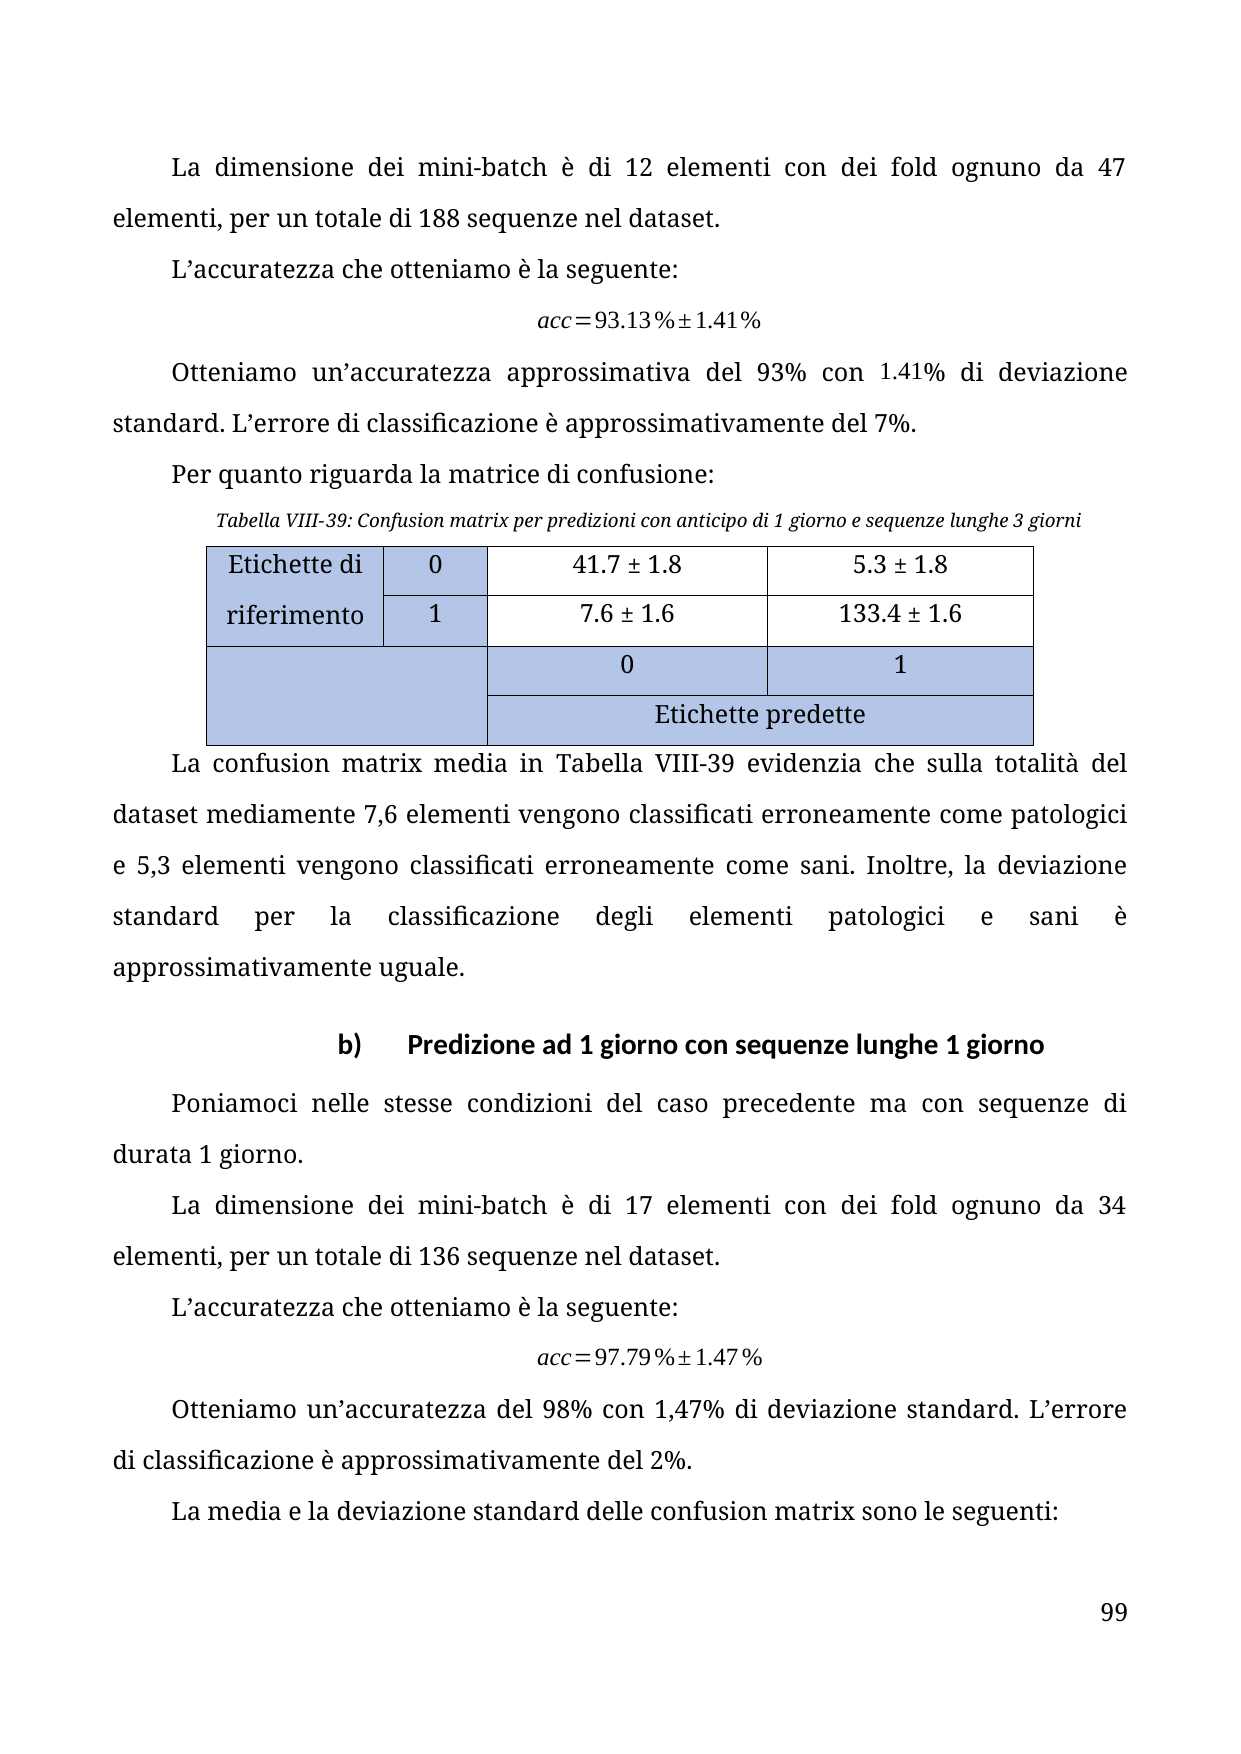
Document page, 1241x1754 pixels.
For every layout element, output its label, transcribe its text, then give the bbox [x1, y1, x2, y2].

table_cell 133.4 ± 1.6 [768, 596, 1033, 646]
text L’accuratezza che otteniamo è la seguente: [112, 1290, 1128, 1324]
table_cell 7.6 ± 1.6 [488, 596, 767, 646]
table_cell [207, 647, 487, 745]
text Otteniamo un’accuratezza approssimativa del 93% con % di deviazione standard. L’errore di classificazione è approssimativamente del 7%. [112, 354, 1128, 439]
table_header 5.3 ± 1.8 [768, 547, 1033, 595]
table_cell 0 [488, 647, 767, 695]
table_header 0 [384, 547, 487, 595]
text Poniamoci nelle stesse condizioni del caso precedente ma con sequenze di durata 1 giorno. [112, 1086, 1128, 1171]
table_cell 1 [768, 647, 1033, 695]
table_header Etichette di riferimento [207, 547, 383, 646]
text La dimensione dei mini-batch è di 17 elementi con dei fold ognuno da 34 elementi, per un totale di 136 sequenze nel dataset. [112, 1188, 1128, 1273]
table_cell Etichette predette [488, 696, 1033, 745]
subtitle Predizione ad 1 giorno con sequenze lunghe 1 giorno [337, 1026, 1128, 1062]
text L’accuratezza che otteniamo è la seguente: [112, 252, 1128, 286]
text La dimensione dei mini-batch è di 12 elementi con dei fold ognuno da 47 elementi, per un totale di 188 sequenze nel dataset. [112, 150, 1128, 235]
text Otteniamo un’accuratezza del 98% con 1,47% di deviazione standard. L’errore di classificazione è approssimativamente del 2%. [112, 1392, 1128, 1477]
table_header 41.7 ± 1.8 [488, 547, 767, 595]
table_cell 1 [384, 596, 487, 646]
text La media e la deviazione standard delle confusion matrix sono le seguenti: [112, 1494, 1128, 1528]
text Per quanto riguarda la matrice di confusione: [112, 456, 1128, 490]
